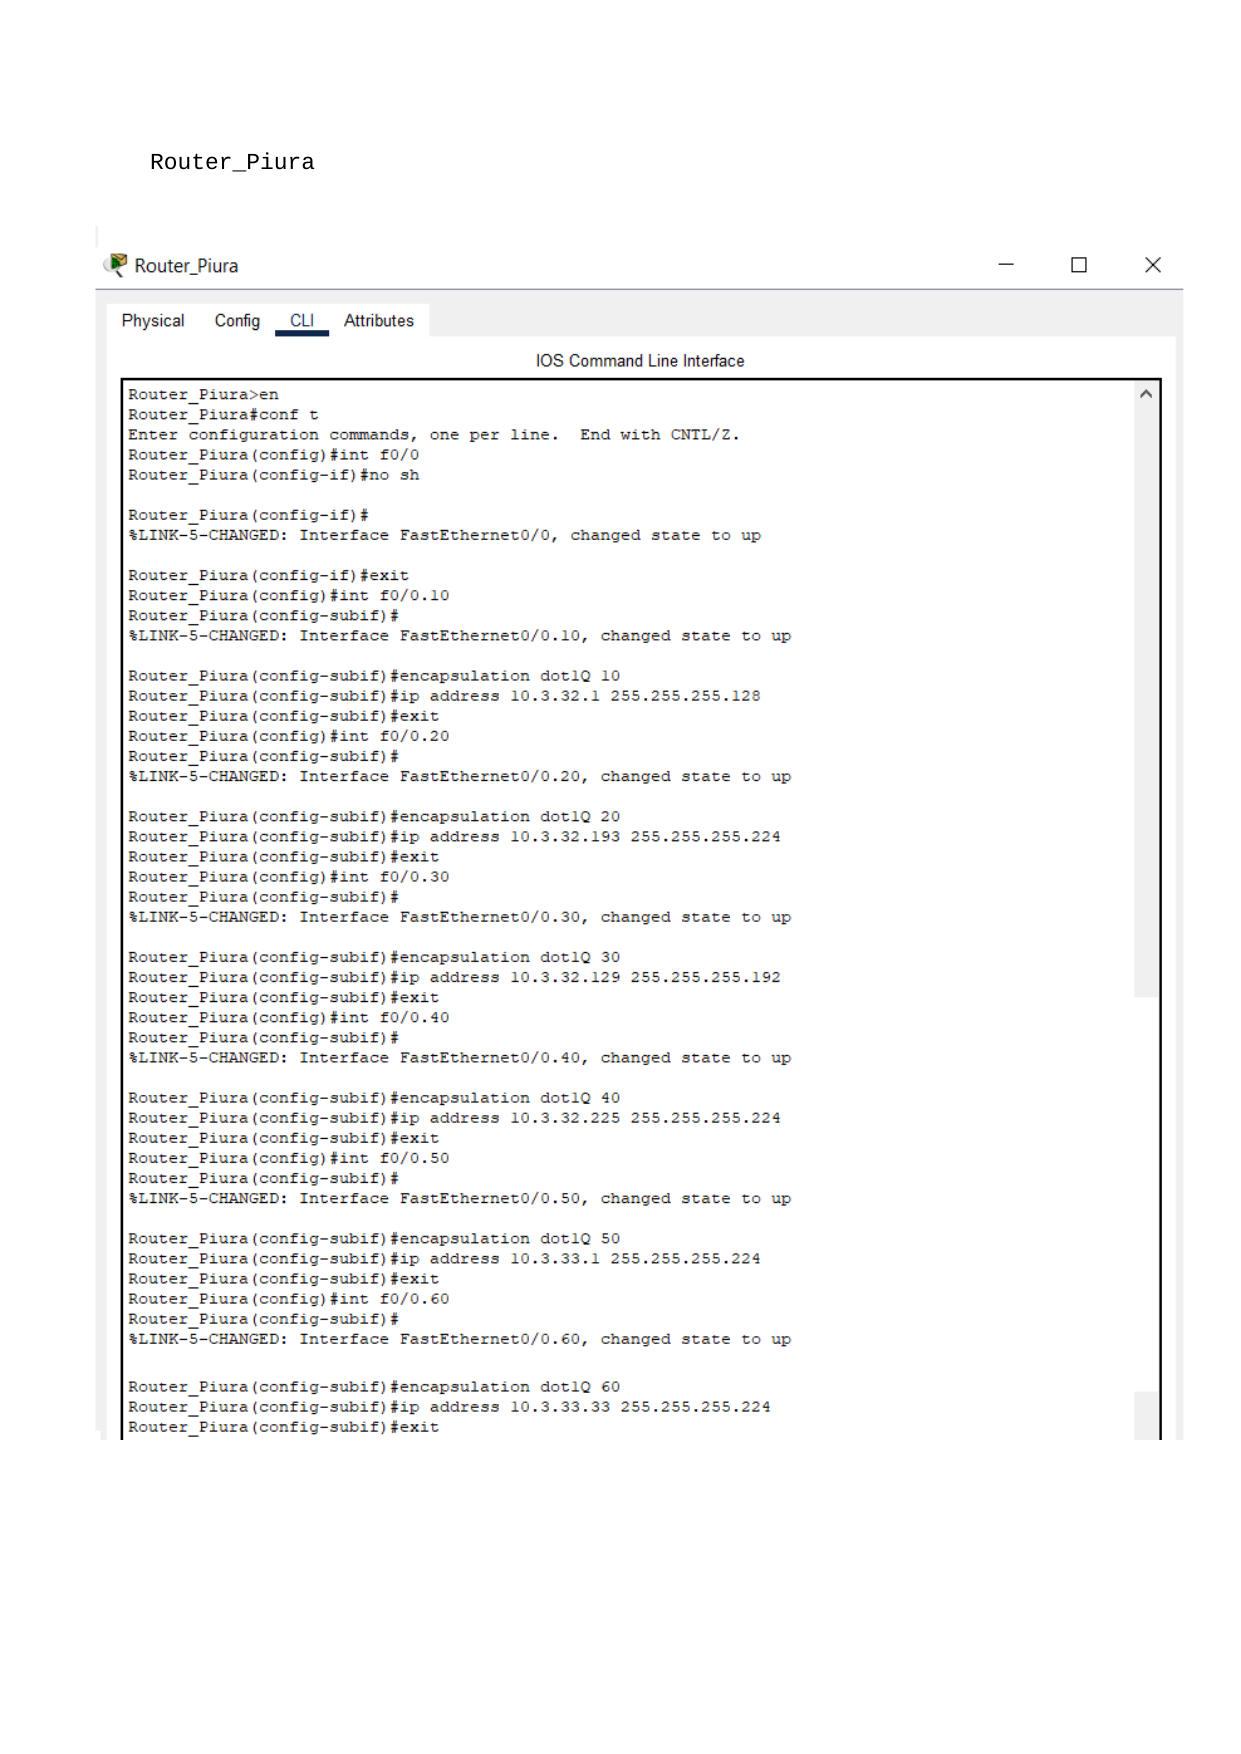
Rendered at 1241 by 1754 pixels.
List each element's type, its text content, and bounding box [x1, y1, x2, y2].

picture [73, 226, 1206, 1440]
text Router_Piura [150, 150, 1090, 176]
